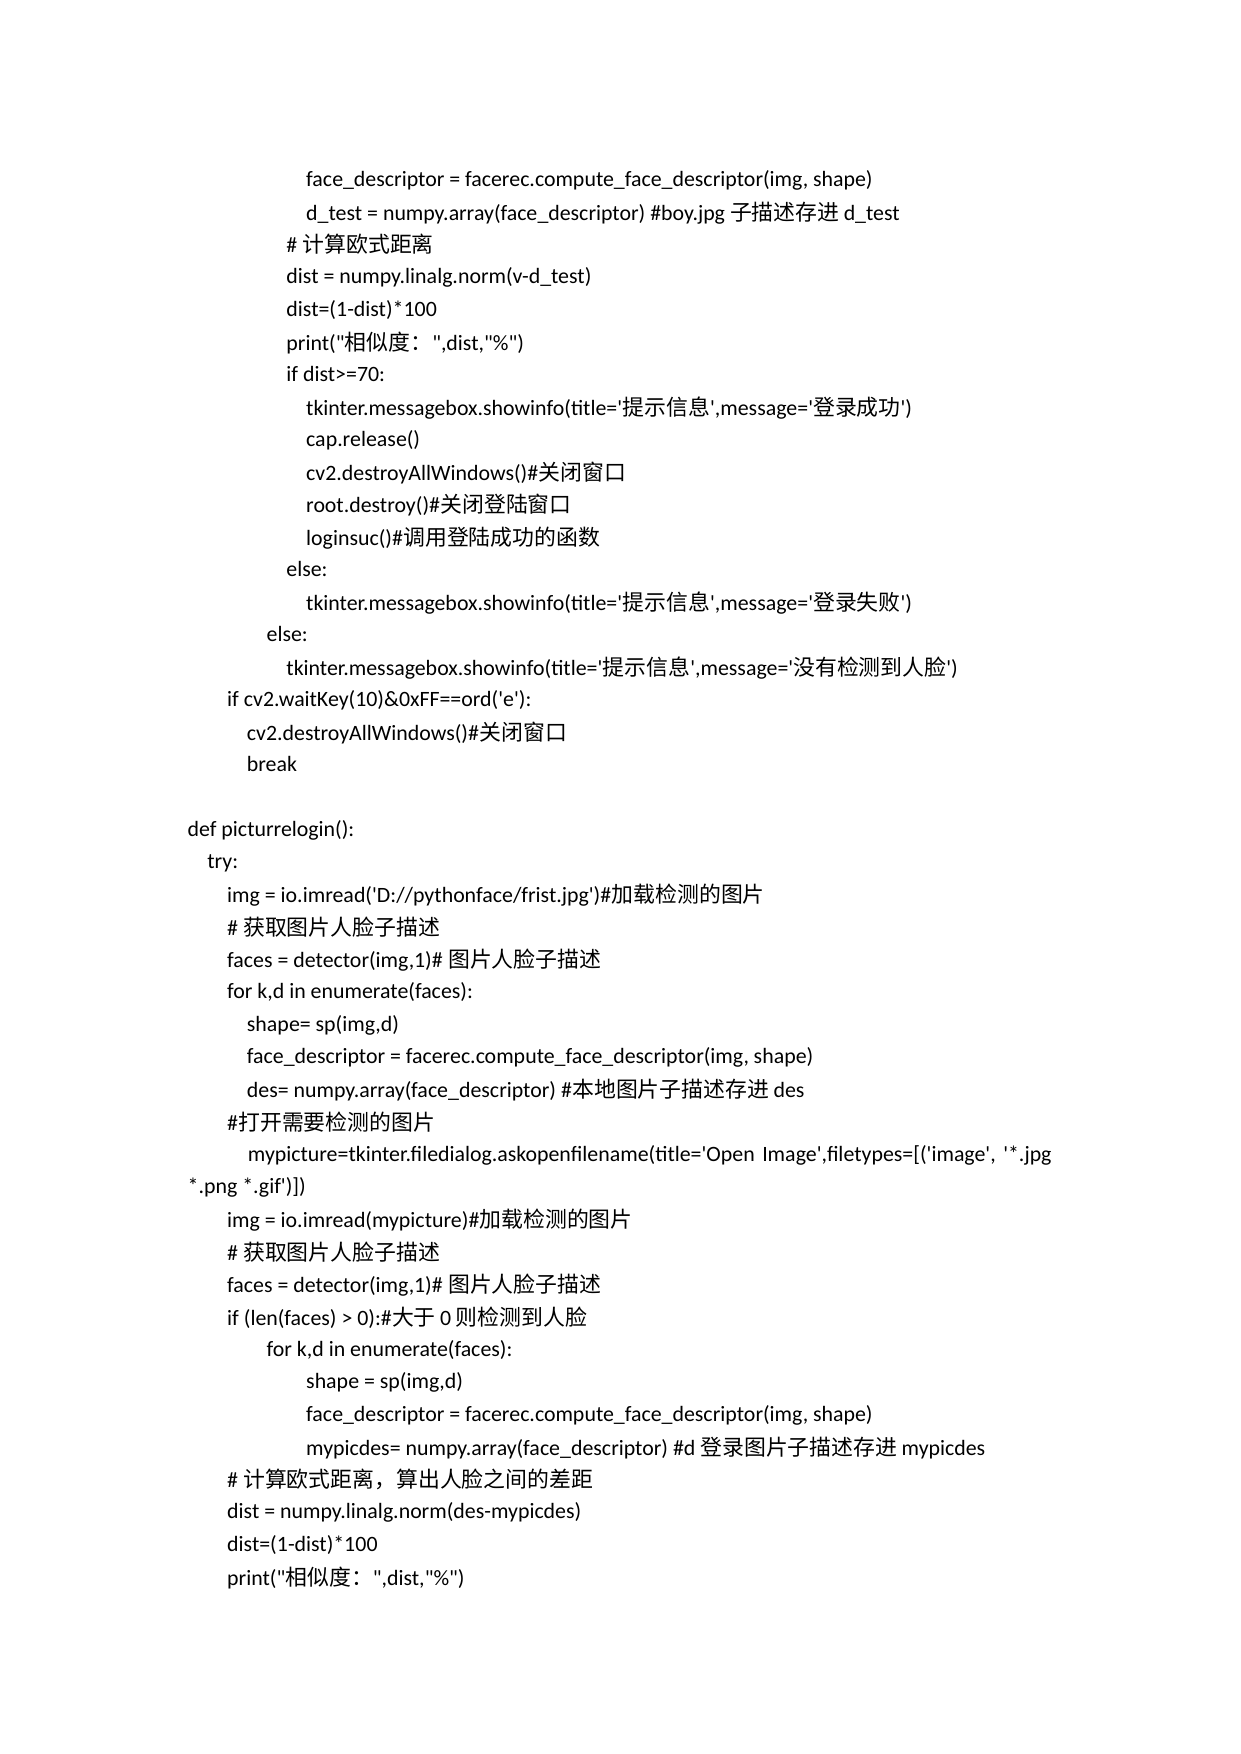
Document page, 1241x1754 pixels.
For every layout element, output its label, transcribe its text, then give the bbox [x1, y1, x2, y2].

text dist=(1-dist)*100 [187, 292, 1053, 324]
text if (len(faces) > 0):#大于0则检测到人脸 [187, 1299, 1053, 1332]
text # 计算欧式距离，算出人脸之间的差距 [187, 1462, 1053, 1494]
text shape= sp(img,d) [187, 1007, 1053, 1039]
text dist = numpy.linalg.norm(v-d_test) [187, 259, 1053, 292]
text dist = numpy.linalg.norm(des-mypicdes) [187, 1494, 1053, 1527]
text try: [187, 844, 1053, 877]
text print("相似度：",dist,"%") [187, 324, 1053, 357]
text for k,d in enumerate(faces): [187, 1332, 1053, 1364]
text tkinter.messagebox.showinfo(title='提示信息',message='没有检测到人脸') [187, 649, 1053, 682]
text shape = sp(img,d) [187, 1364, 1053, 1397]
text for k,d in enumerate(faces): [187, 974, 1053, 1007]
text def picturrelogin(): [187, 812, 1053, 844]
text print("相似度：",dist,"%") [187, 1559, 1053, 1592]
text if cv2.waitKey(10)&0xFF==ord('e'): [187, 682, 1053, 714]
text break [187, 747, 1053, 779]
text mypicture=tkinter.filedialog.askopenfilename(title='Open Image',filetypes=[('image', '*.jpg *.png *.gif')]) [187, 1137, 1053, 1202]
text else: [187, 552, 1053, 584]
text else: [187, 617, 1053, 649]
text #打开需要检测的图片 [187, 1104, 1053, 1137]
text # 获取图片人脸子描述 [187, 1234, 1053, 1267]
text tkinter.messagebox.showinfo(title='提示信息',message='登录成功') [187, 389, 1053, 422]
text dist=(1-dist)*100 [187, 1527, 1053, 1559]
text face_descriptor = facerec.compute_face_descriptor(img, shape) [187, 1039, 1053, 1072]
text face_descriptor = facerec.compute_face_descriptor(img, shape) [187, 162, 1053, 194]
text face_descriptor = facerec.compute_face_descriptor(img, shape) [187, 1397, 1053, 1429]
text d_test = numpy.array(face_descriptor) #boy.jpg子描述存进d_test [187, 194, 1053, 227]
text mypicdes= numpy.array(face_descriptor) #d登录图片子描述存进mypicdes [187, 1429, 1053, 1462]
text if dist>=70: [187, 357, 1053, 389]
text faces = detector(img,1)# 图片人脸子描述 [187, 942, 1053, 974]
text des= numpy.array(face_descriptor) #本地图片子描述存进des [187, 1072, 1053, 1104]
text cv2.destroyAllWindows()#关闭窗口 [187, 454, 1053, 487]
text faces = detector(img,1)# 图片人脸子描述 [187, 1267, 1053, 1299]
text cap.release() [187, 422, 1053, 454]
text cv2.destroyAllWindows()#关闭窗口 [187, 714, 1053, 747]
text tkinter.messagebox.showinfo(title='提示信息',message='登录失败') [187, 584, 1053, 617]
text loginsuc()#调用登陆成功的函数 [187, 519, 1053, 552]
text img = io.imread(mypicture)#加载检测的图片 [187, 1202, 1053, 1234]
text # 获取图片人脸子描述 [187, 909, 1053, 942]
text # 计算欧式距离 [187, 227, 1053, 259]
text root.destroy()#关闭登陆窗口 [187, 487, 1053, 519]
text img = io.imread('D://pythonface/frist.jpg')#加载检测的图片 [187, 877, 1053, 909]
